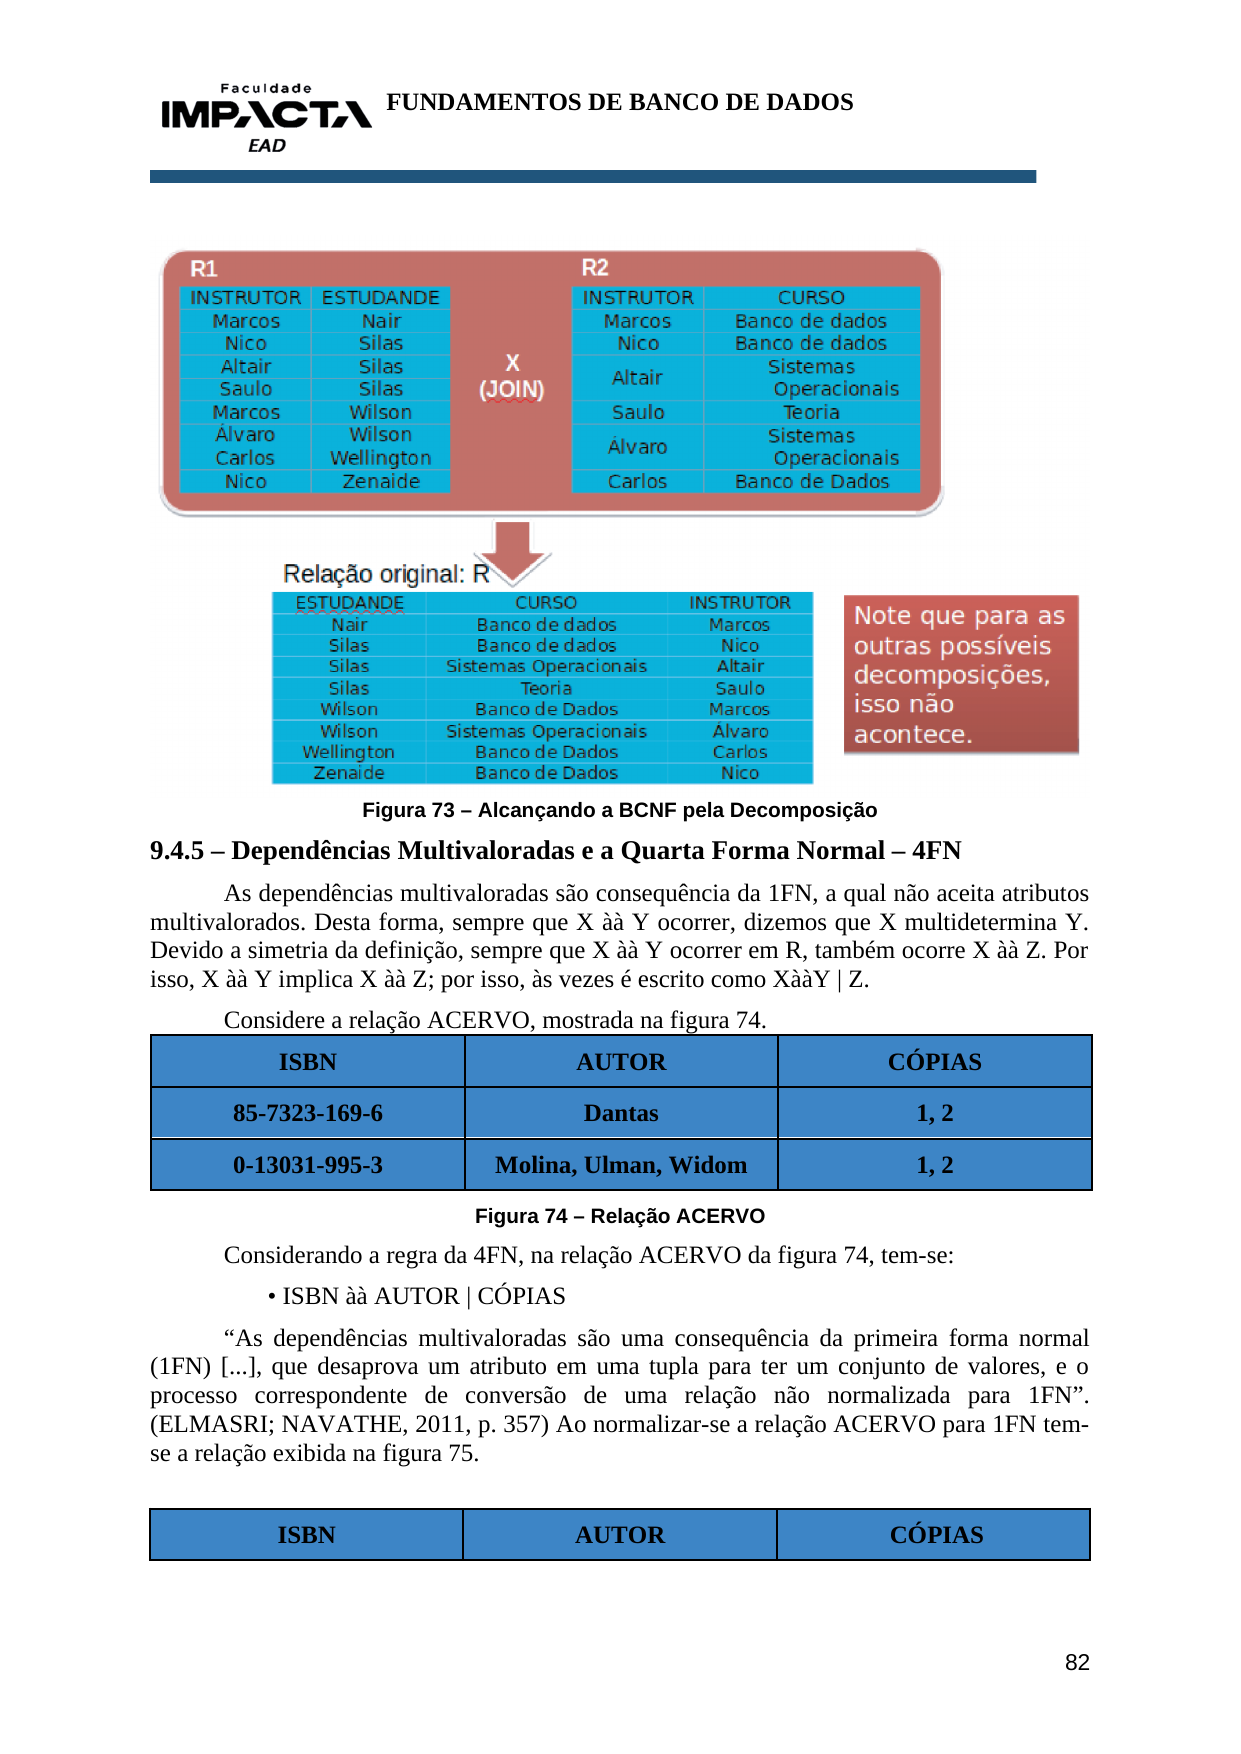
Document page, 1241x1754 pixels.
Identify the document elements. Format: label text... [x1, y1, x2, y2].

text 9.4.5 – Dependências Multivaloradas e a Quarta Forma Normal – 4FN [150, 834, 1090, 865]
table_cell 85-7323-169-6 [152, 1088, 464, 1137]
table_cell Dantas [466, 1088, 777, 1137]
table_header AUTOR [466, 1036, 777, 1086]
table_header CÓPIAS [779, 1036, 1091, 1086]
text Figura 73 – Alcançando a BCNF pela Decomposição [150, 798, 1090, 822]
picture [150, 75, 379, 161]
text “As dependências multivaloradas são uma consequência da primeira forma normal (1FN) [...], que desaprova um atributo em uma tupla para ter um conjunto de valores, e o processo correspondente de conversão de uma relação não normalizada para 1FN”. (ELMASRI; NAVATHE, 2011, p. 357) Ao normalizar-se a relação ACERVO para 1FN tem-se a relação exibida na figura 75. [150, 1323, 1090, 1466]
table_cell 1, 2 [779, 1088, 1091, 1137]
picture [150, 170, 1037, 183]
text • ISBN àà AUTOR | CÓPIAS [150, 1281, 1090, 1310]
table_cell Molina, Ulman, Widom [466, 1140, 777, 1189]
text Considere a relação ACERVO, mostrada na figura 74. [150, 1005, 1090, 1034]
text Considerando a regra da 4FN, na relação ACERVO da figura 74, tem-se: [150, 1240, 1090, 1269]
text Figura 74 – Relação ACERVO [150, 1204, 1090, 1228]
table_header CÓPIAS [778, 1510, 1089, 1559]
table_cell 1, 2 [779, 1140, 1091, 1189]
text As dependências multivaloradas são consequência da 1FN, a qual não aceita atributos multivalorados. Desta forma, sempre que X àà Y ocorrer, dizemos que X multidetermina Y. Devido a simetria da definição, sempre que X àà Y ocorrer em R, também ocorre X àà Z. Por isso, X àà Y implica X àà Z; por isso, às vezes é escrito como XààY | Z. [150, 878, 1090, 993]
table_cell 0-13031-995-3 [152, 1140, 464, 1189]
table_header ISBN [152, 1036, 464, 1086]
picture [150, 235, 1091, 798]
table_header AUTOR [464, 1510, 776, 1559]
table_header ISBN [151, 1510, 462, 1559]
